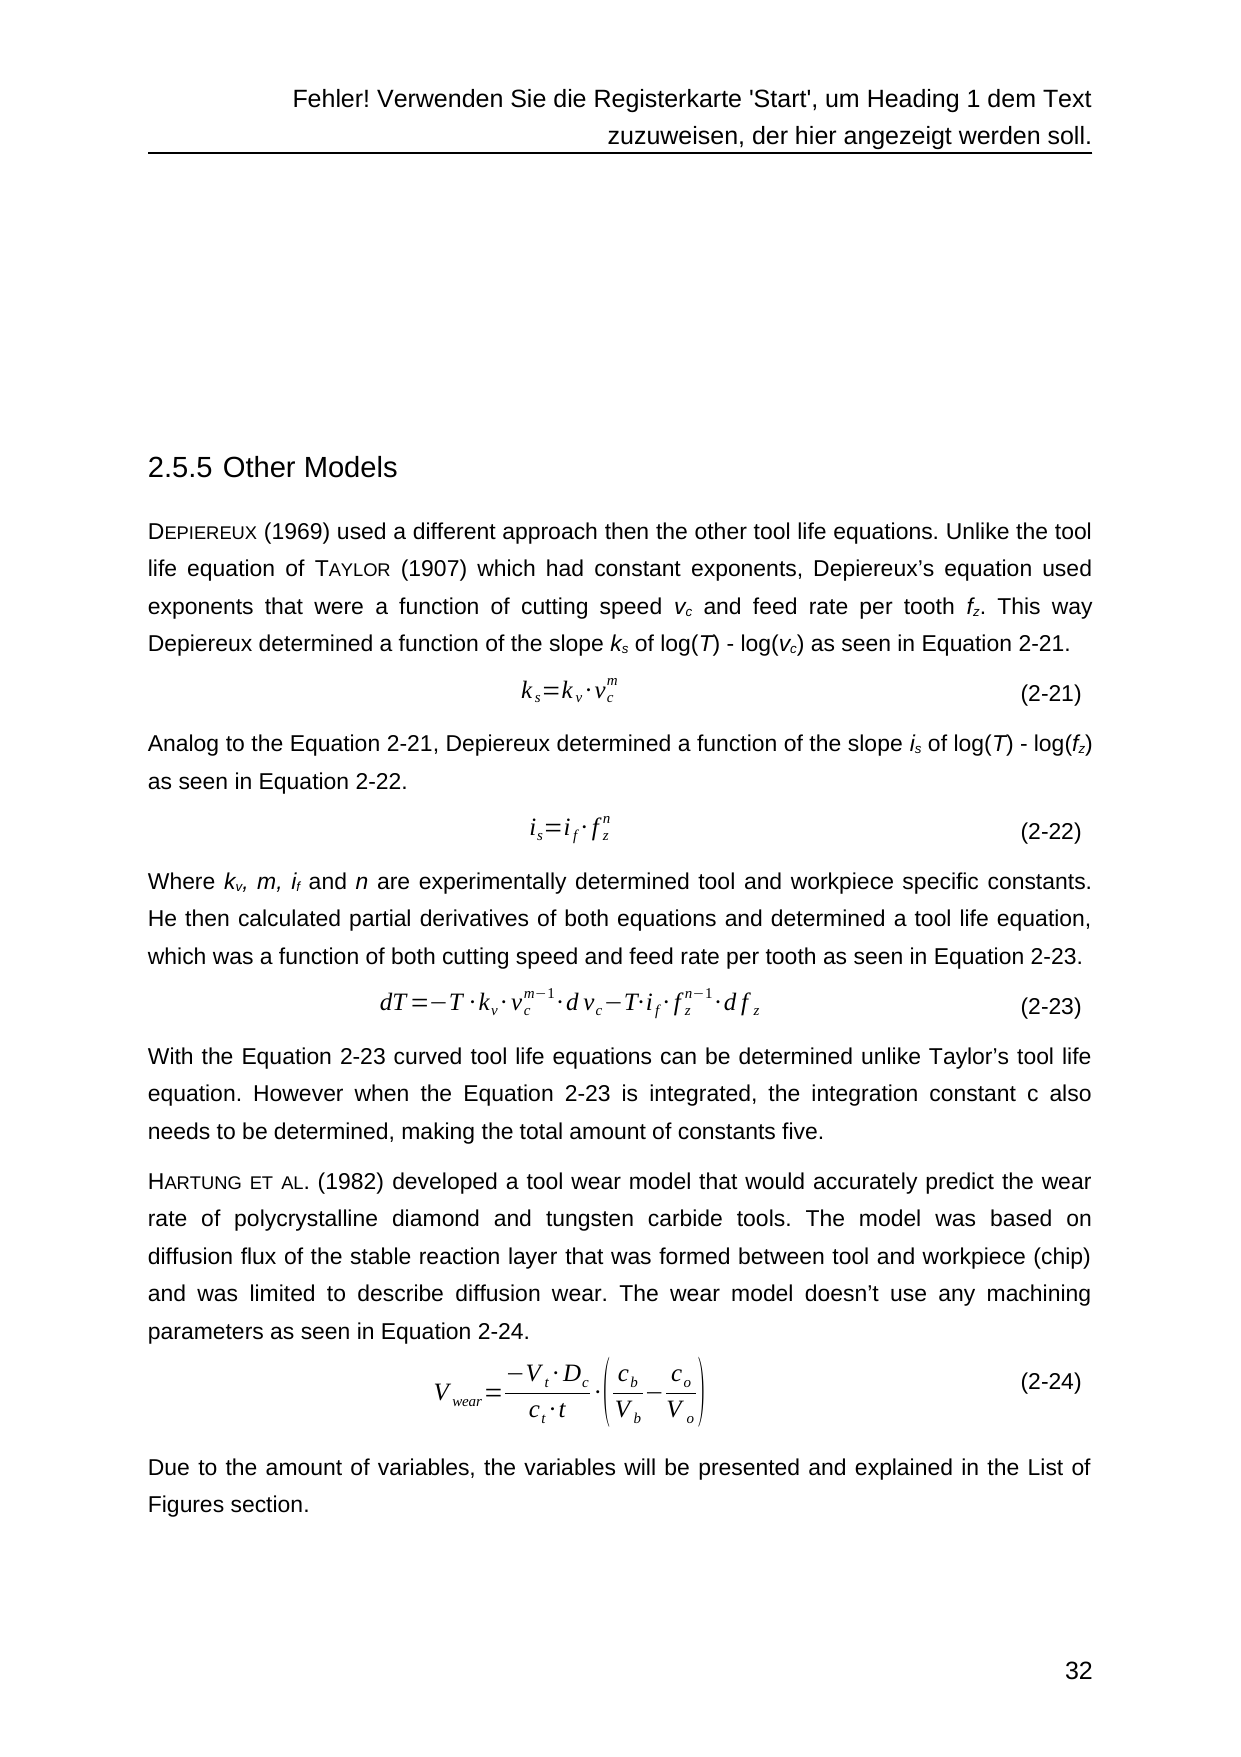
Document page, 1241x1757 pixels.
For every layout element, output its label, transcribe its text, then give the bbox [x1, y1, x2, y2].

table_header (2-22) [992, 807, 1093, 857]
table_header [148, 807, 992, 857]
text Due to the amount of variables, the variables will be presented and explained in the List of Figures section. [148, 1442, 1092, 1517]
table_header [148, 1357, 992, 1442]
table_header [148, 669, 992, 719]
table_header (2-21) [992, 669, 1093, 719]
text Where kv, m, if and n are experimentally determined tool and workpiece specific constants. He then calculated partial derivatives of both equations and determined a tool life equation, which was a function of both cutting speed and feed rate per tooth as seen in Equation 2-23. [148, 857, 1092, 969]
text Depiereux (1969) used a different approach then the other tool life equations. Unlike the tool life equation of Taylor (1907) which had constant exponents, Depiereux’s equation used exponents that were a function of cutting speed vc and feed rate per tooth fz. This way Depiereux determined a function of the slope ks of log(T) - log(vc) as seen in Equation 2-21. [148, 507, 1092, 657]
text Analog to the Equation 2-21, Depiereux determined a function of the slope is of log(T) - log(fz) as seen in Equation 2-22. [148, 719, 1092, 794]
table_header (2-23) [992, 982, 1093, 1032]
text With the Equation 2-23 curved tool life equations can be determined unlike Taylor’s tool life equation. However when the Equation 2-23 is integrated, the integration constant c also needs to be determined, making the total amount of constants five. [148, 1032, 1092, 1144]
table_header [148, 982, 992, 1032]
subtitle Other Models [148, 439, 1092, 484]
table_header (2-24) [992, 1357, 1093, 1442]
text Hartung et al. (1982) developed a tool wear model that would accurately predict the wear rate of polycrystalline diamond and tungsten carbide tools. The model was based on diffusion flux of the stable reaction layer that was formed between tool and workpiece (chip) and was limited to describe diffusion wear. The wear model doesn’t use any machining parameters as seen in Equation 2-24. [148, 1157, 1092, 1344]
